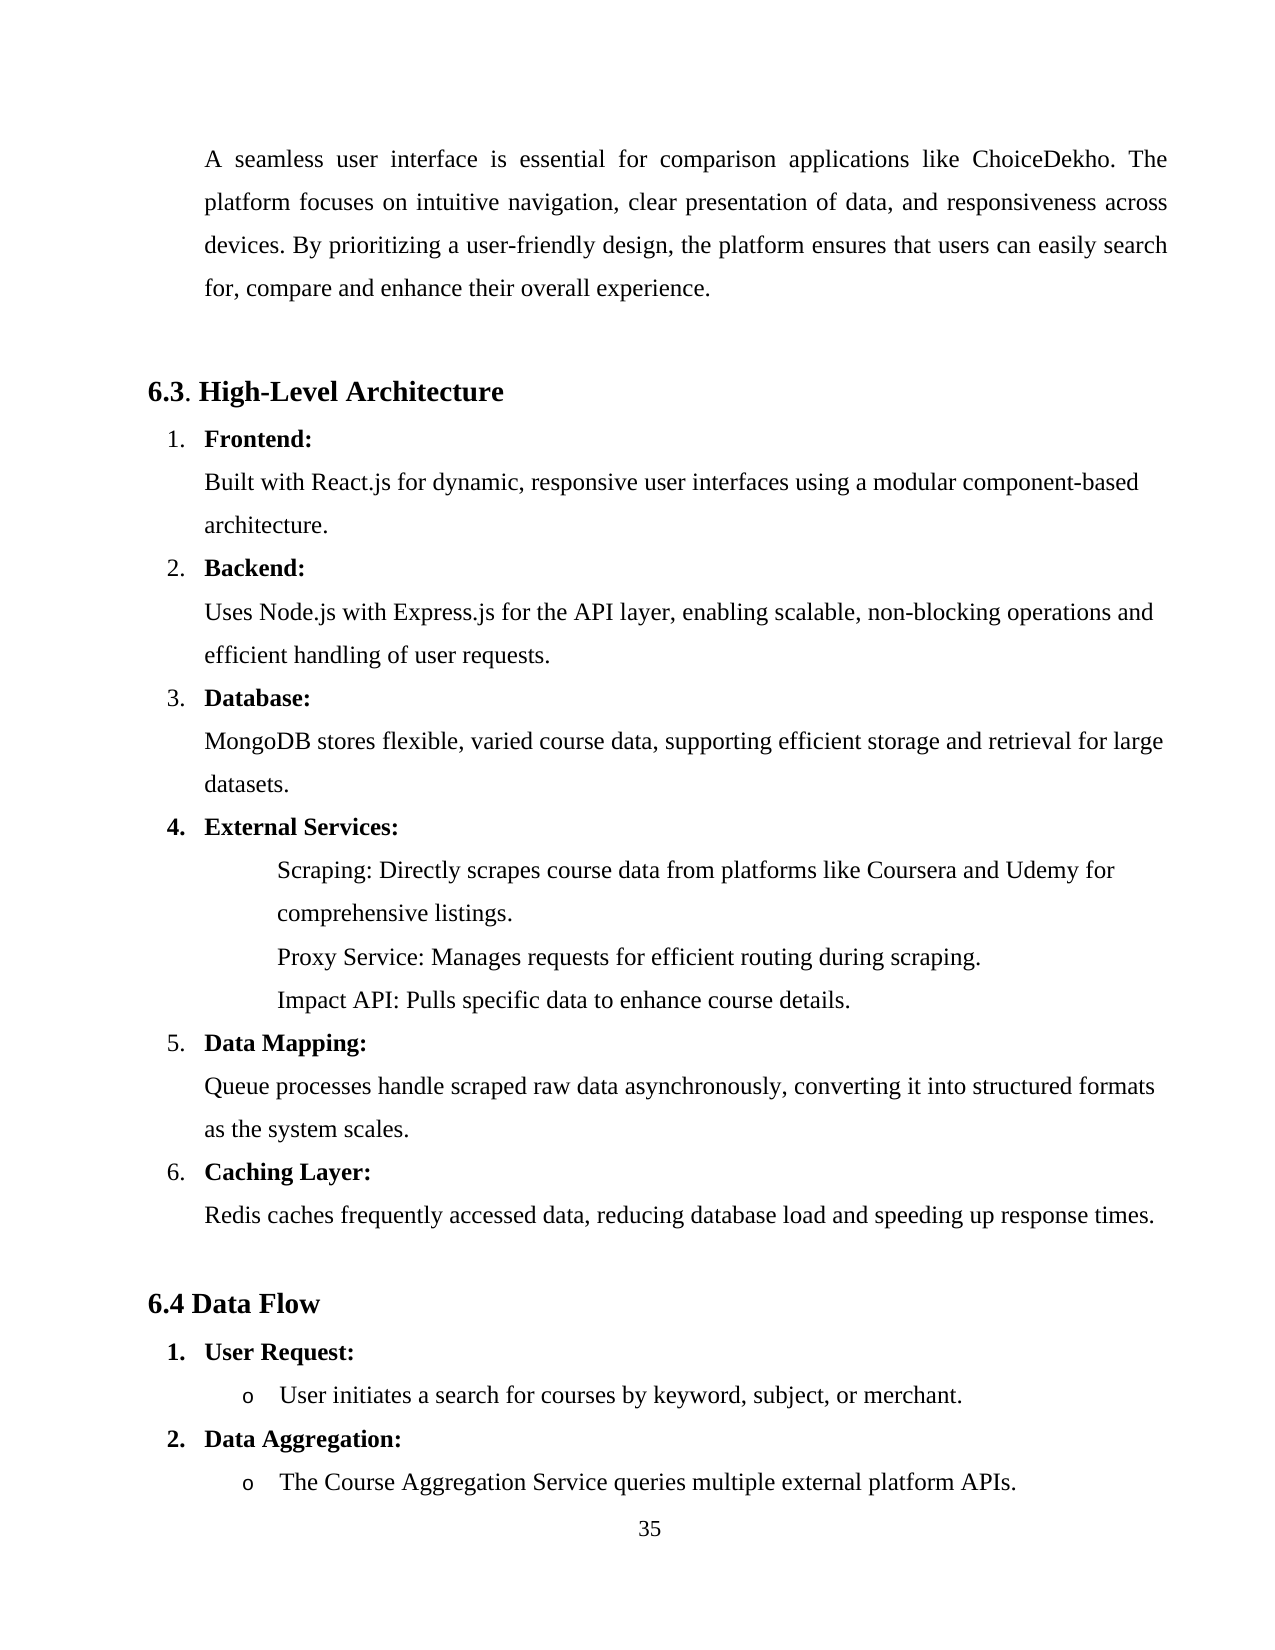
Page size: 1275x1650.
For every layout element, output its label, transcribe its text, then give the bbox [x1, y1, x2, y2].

subtitle Frontend: Built with React.js for dynamic, responsive user interfaces using a modular component-based architecture. [167, 424, 1169, 539]
subtitle User initiates a search for courses by keyword, subject, or merchant. [242, 1380, 1169, 1409]
subtitle Proxy Service: Manages requests for efficient routing during scraping. [277, 942, 1169, 970]
subtitle Data Aggregation: [167, 1424, 1169, 1453]
subtitle The Course Aggregation Service queries multiple external platform APIs. [242, 1467, 1169, 1497]
subtitle User Request: [167, 1337, 1169, 1366]
subtitle Caching Layer: Redis caches frequently accessed data, reducing database load and speeding up response times. [167, 1157, 1169, 1229]
subtitle 6.3. High-Level Architecture [148, 374, 1169, 407]
subtitle External Services: [167, 812, 1169, 841]
subtitle Impact API: Pulls specific data to enhance course details. [277, 985, 1169, 1013]
subtitle Scraping: Directly scrapes course data from platforms like Coursera and Udemy for comprehensive listings. [277, 855, 1169, 927]
subtitle 6.4 Data Flow [148, 1287, 1169, 1320]
subtitle Database: MongoDB stores flexible, varied course data, supporting efficient storage and retrieval for large datasets. [167, 683, 1169, 798]
subtitle Data Mapping: Queue processes handle scraped raw data asynchronously, converting it into structured formats as the system scales. [167, 1028, 1169, 1143]
subtitle Backend: Uses Node.js with Express.js for the API layer, enabling scalable, non-blocking operations and efficient handling of user requests. [167, 553, 1169, 668]
subtitle A seamless user interface is essential for comparison applications like ChoiceDekho. The platform focuses on intuitive navigation, clear presentation of data, and responsiveness across devices. By prioritizing a user-friendly design, the platform ensures that users can easily search for, compare and enhance their overall experience. [204, 144, 1169, 302]
